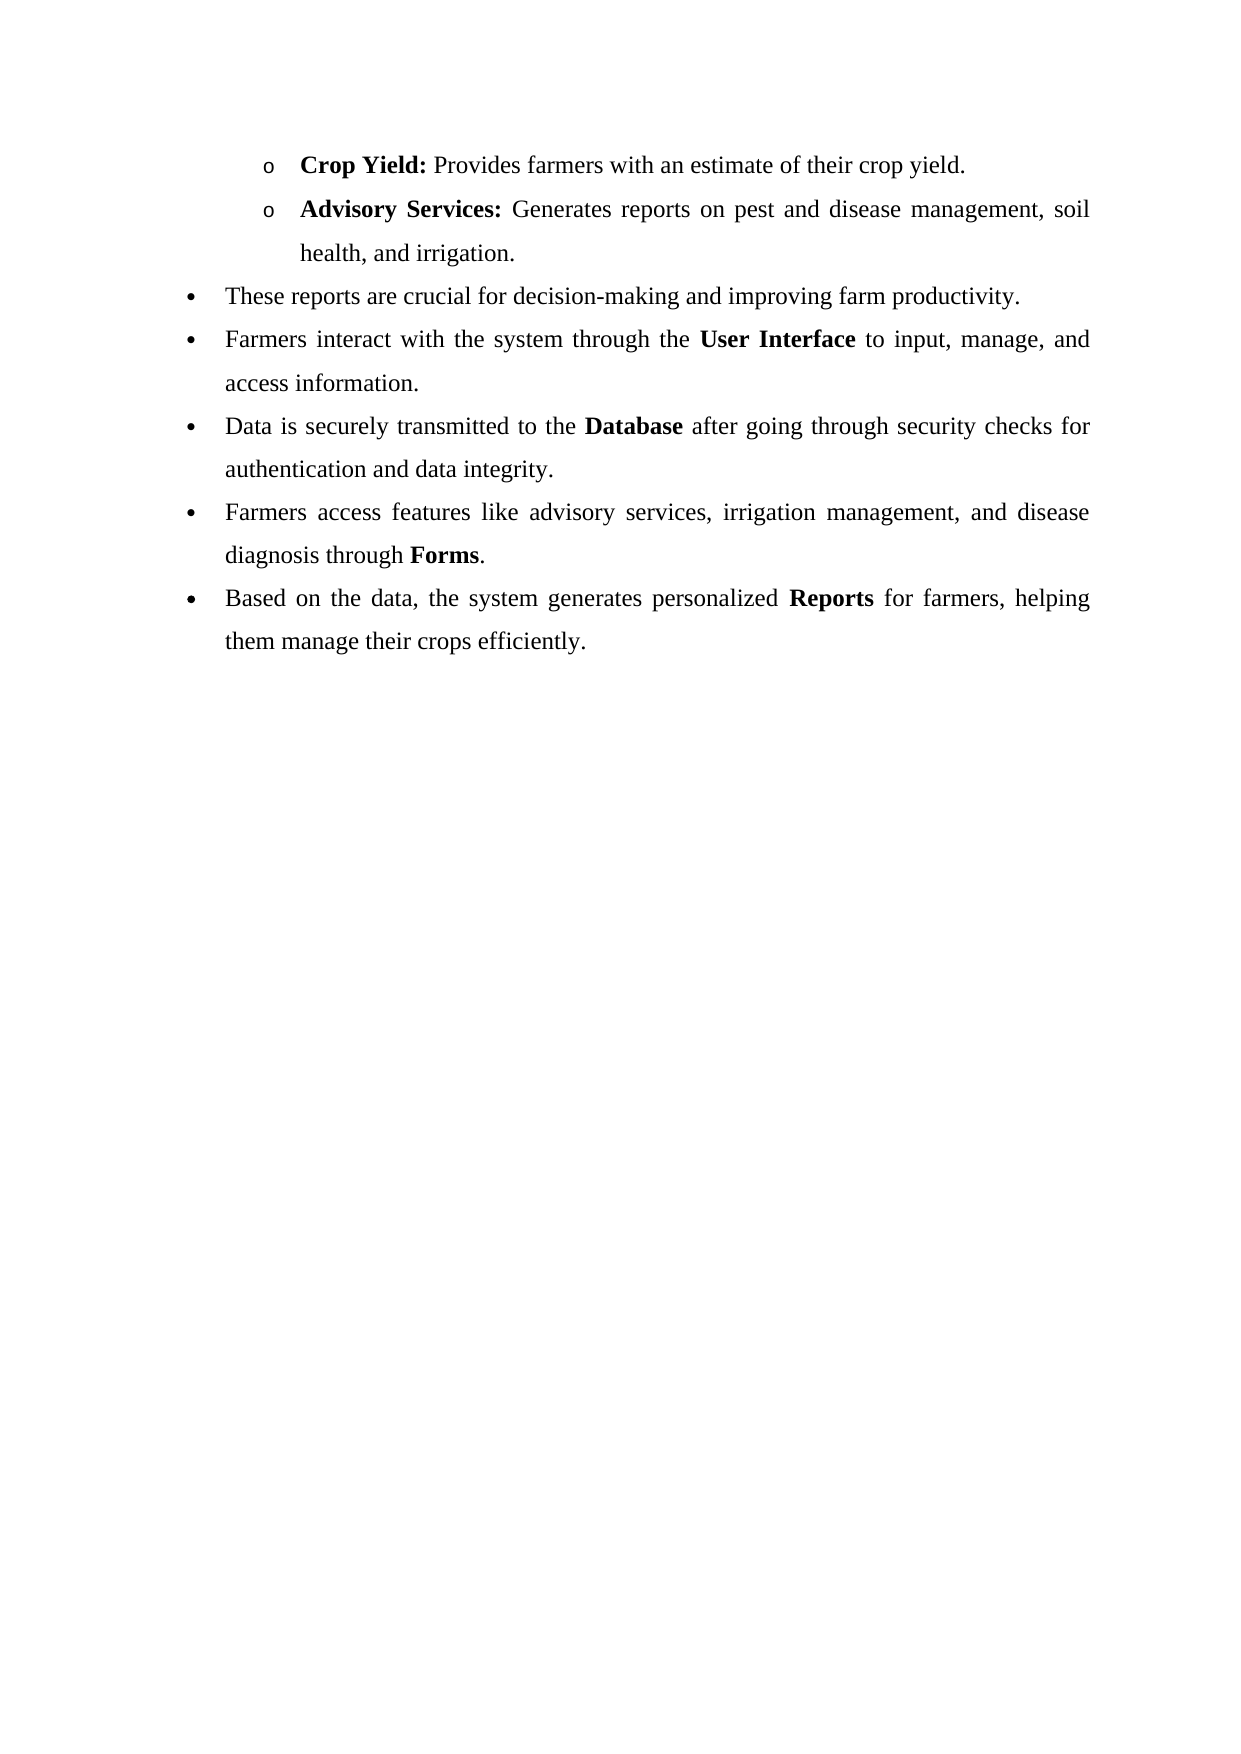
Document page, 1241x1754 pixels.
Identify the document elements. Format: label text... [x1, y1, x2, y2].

list Crop Yield: Provides farmers with an estimate of their crop yield. [262, 150, 1090, 179]
list Farmers access features like advisory services, irrigation management, and disease diagnosis through Forms. [187, 497, 1090, 569]
list Advisory Services: Generates reports on pest and disease management, soil health, and irrigation. [262, 194, 1090, 267]
list Data is securely transmitted to the Database after going through security checks for authentication and data integrity. [187, 411, 1090, 483]
list These reports are crucial for decision-making and improving farm productivity. [187, 281, 1090, 310]
list Farmers interact with the system through the User Interface to input, manage, and access information. [187, 324, 1090, 396]
list Based on the data, the system generates personalized Reports for farmers, helping them manage their crops efficiently. [187, 583, 1090, 655]
